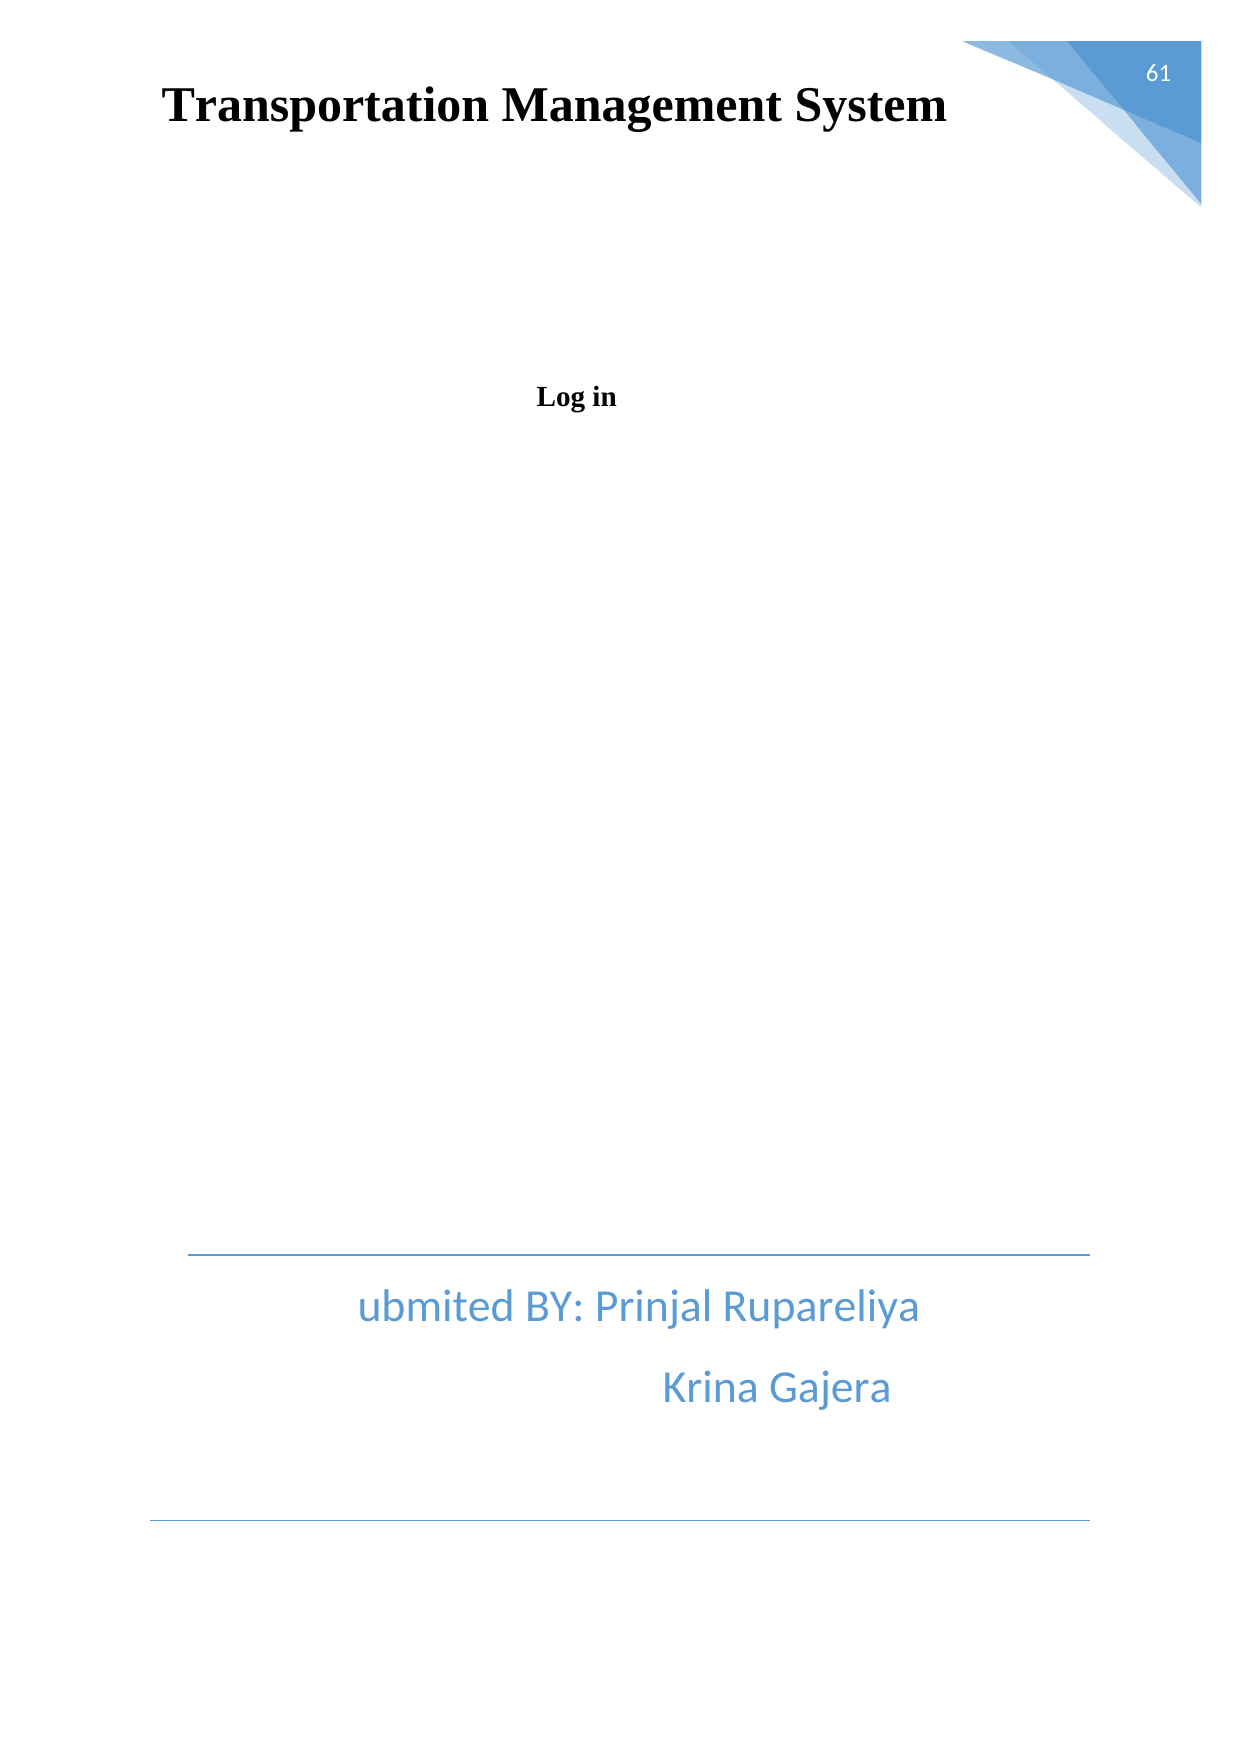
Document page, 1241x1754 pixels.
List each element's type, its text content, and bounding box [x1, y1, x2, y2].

text Log in [150, 379, 1090, 413]
picture [962, 41, 1202, 207]
